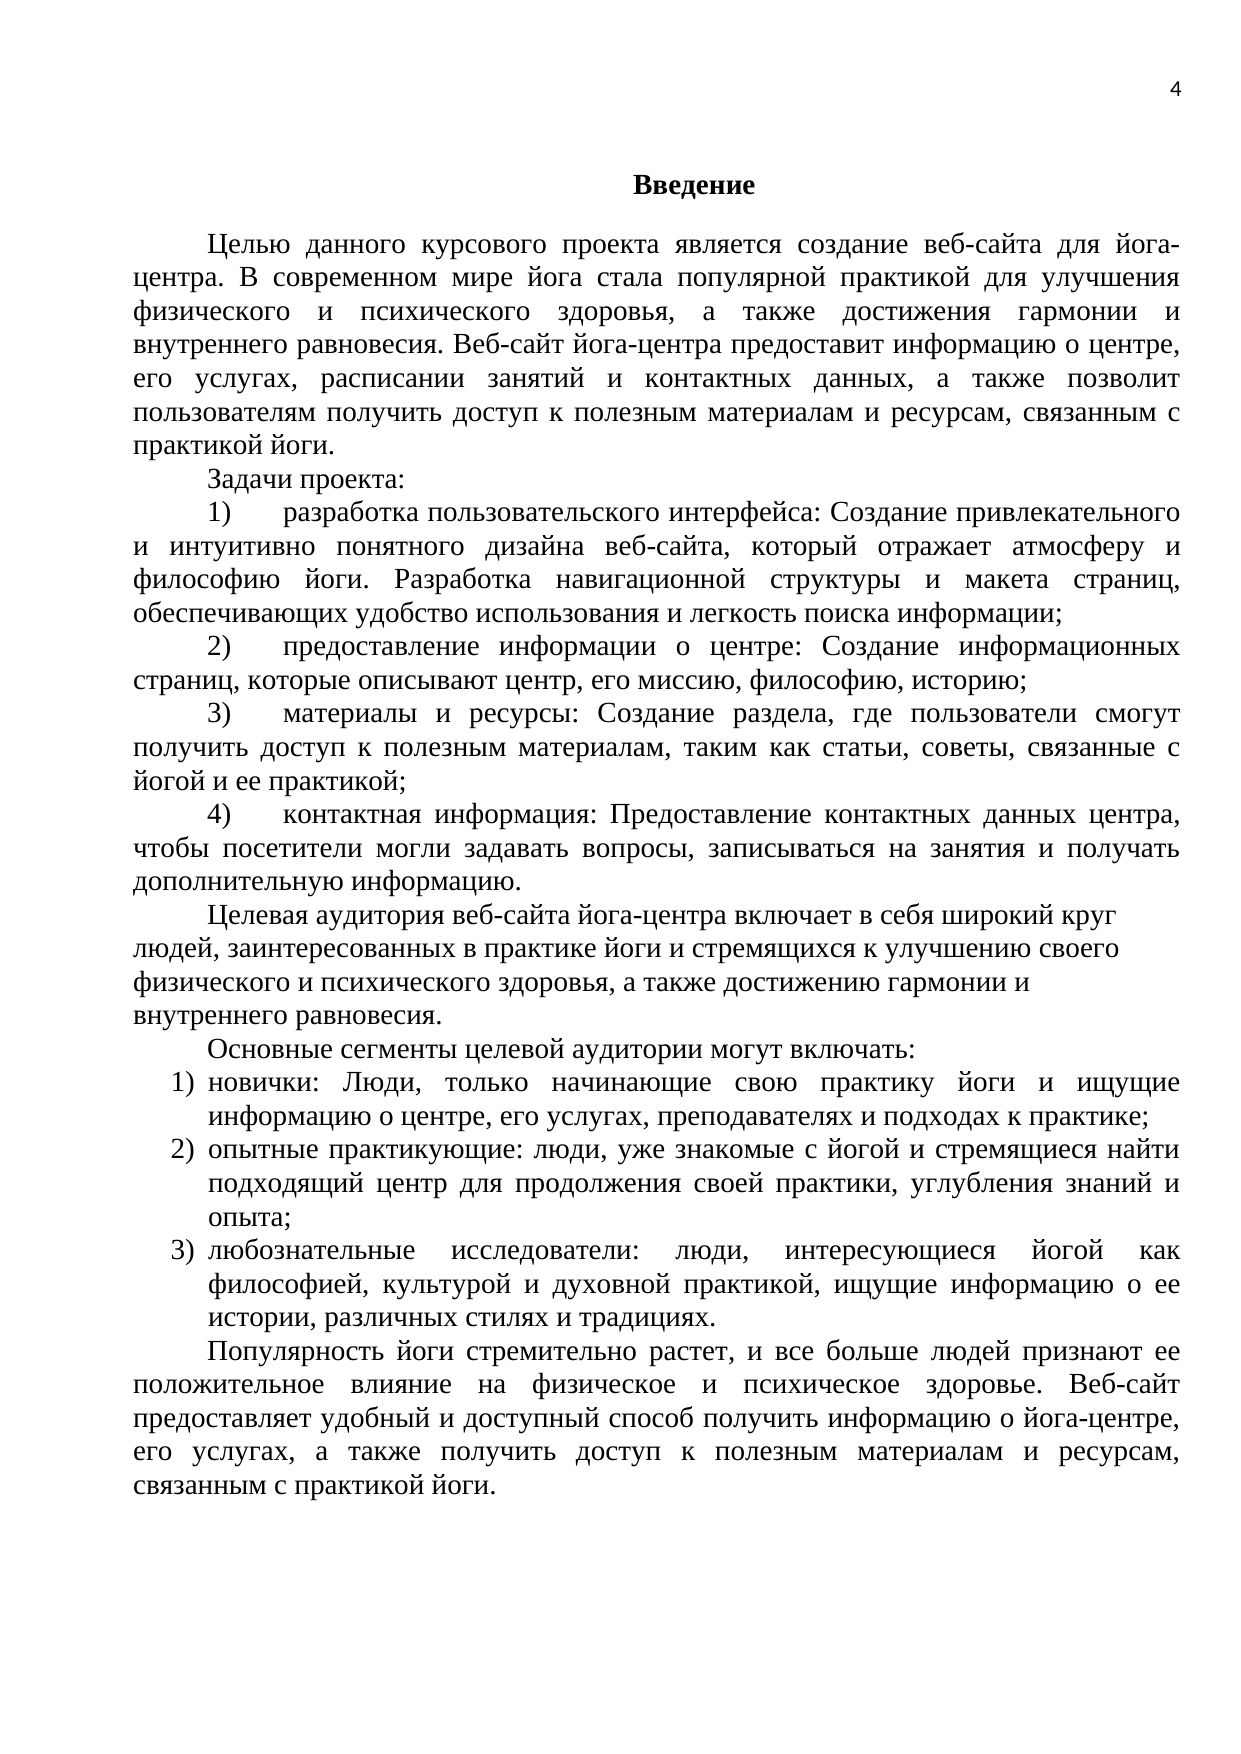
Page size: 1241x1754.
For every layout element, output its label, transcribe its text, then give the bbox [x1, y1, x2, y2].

list контактная информация: Предоставление контактных данных центра, чтобы посетители могли задавать вопросы, записываться на занятия и получать дополнительную информацию. [133, 796, 1181, 897]
text Популярность йоги стремительно растет, и все больше людей признают ее положительное влияние на физическое и психическое здоровье. Веб-сайт предоставляет удобный и доступный способ получить информацию о йога-центре, его услугах, а также получить доступ к полезным материалам и ресурсам, связанным с практикой йоги. [133, 1333, 1181, 1501]
text Задачи проекта: [133, 461, 1181, 494]
list новички: Люди, только начинающие свою практику йоги и ищущие информацию о центре, его услугах, преподавателях и подходах к практике; [170, 1064, 1181, 1132]
text Целевая аудитория веб-сайта йога-центра включает в себя широкий круг людей, заинтересованных в практике йоги и стремящихся к улучшению своего физического и психического здоровья, а также достижению гармонии и внутреннего равновесия. [133, 897, 1181, 1031]
list предоставление информации о центре: Создание информационных страниц, которые описывают центр, его миссию, философию, историю; [133, 628, 1181, 696]
list разработка пользовательского интерфейса: Создание привлекательного и интуитивно понятного дизайна веб-сайта, который отражает атмосферу и философию йоги. Разработка навигационной структуры и макета страниц, обеспечивающих удобство использования и легкость поиска информации; [133, 494, 1181, 628]
subtitle Введение [133, 167, 1181, 201]
text Основные сегменты целевой аудитории могут включать: [133, 1031, 1181, 1064]
list любознательные исследователи: люди, интересующиеся йогой как философией, культурой и духовной практикой, ищущие информацию о ее истории, различных стилях и традициях. [170, 1232, 1181, 1333]
text Целью данного курсового проекта является создание веб-сайта для йога-центра. В современном мире йога стала популярной практикой для улучшения физического и психического здоровья, а также достижения гармонии и внутреннего равновесия. Веб-сайт йога-центра предоставит информацию о центре, его услугах, расписании занятий и контактных данных, а также позволит пользователям получить доступ к полезным материалам и ресурсам, связанным с практикой йоги. [133, 226, 1181, 461]
list опытные практикующие: люди, уже знакомые с йогой и стремящиеся найти подходящий центр для продолжения своей практики, углубления знаний и опыта; [170, 1132, 1181, 1232]
list материалы и ресурсы: Создание раздела, где пользователи смогут получить доступ к полезным материалам, таким как статьи, советы, связанные с йогой и ее практикой; [133, 696, 1181, 796]
